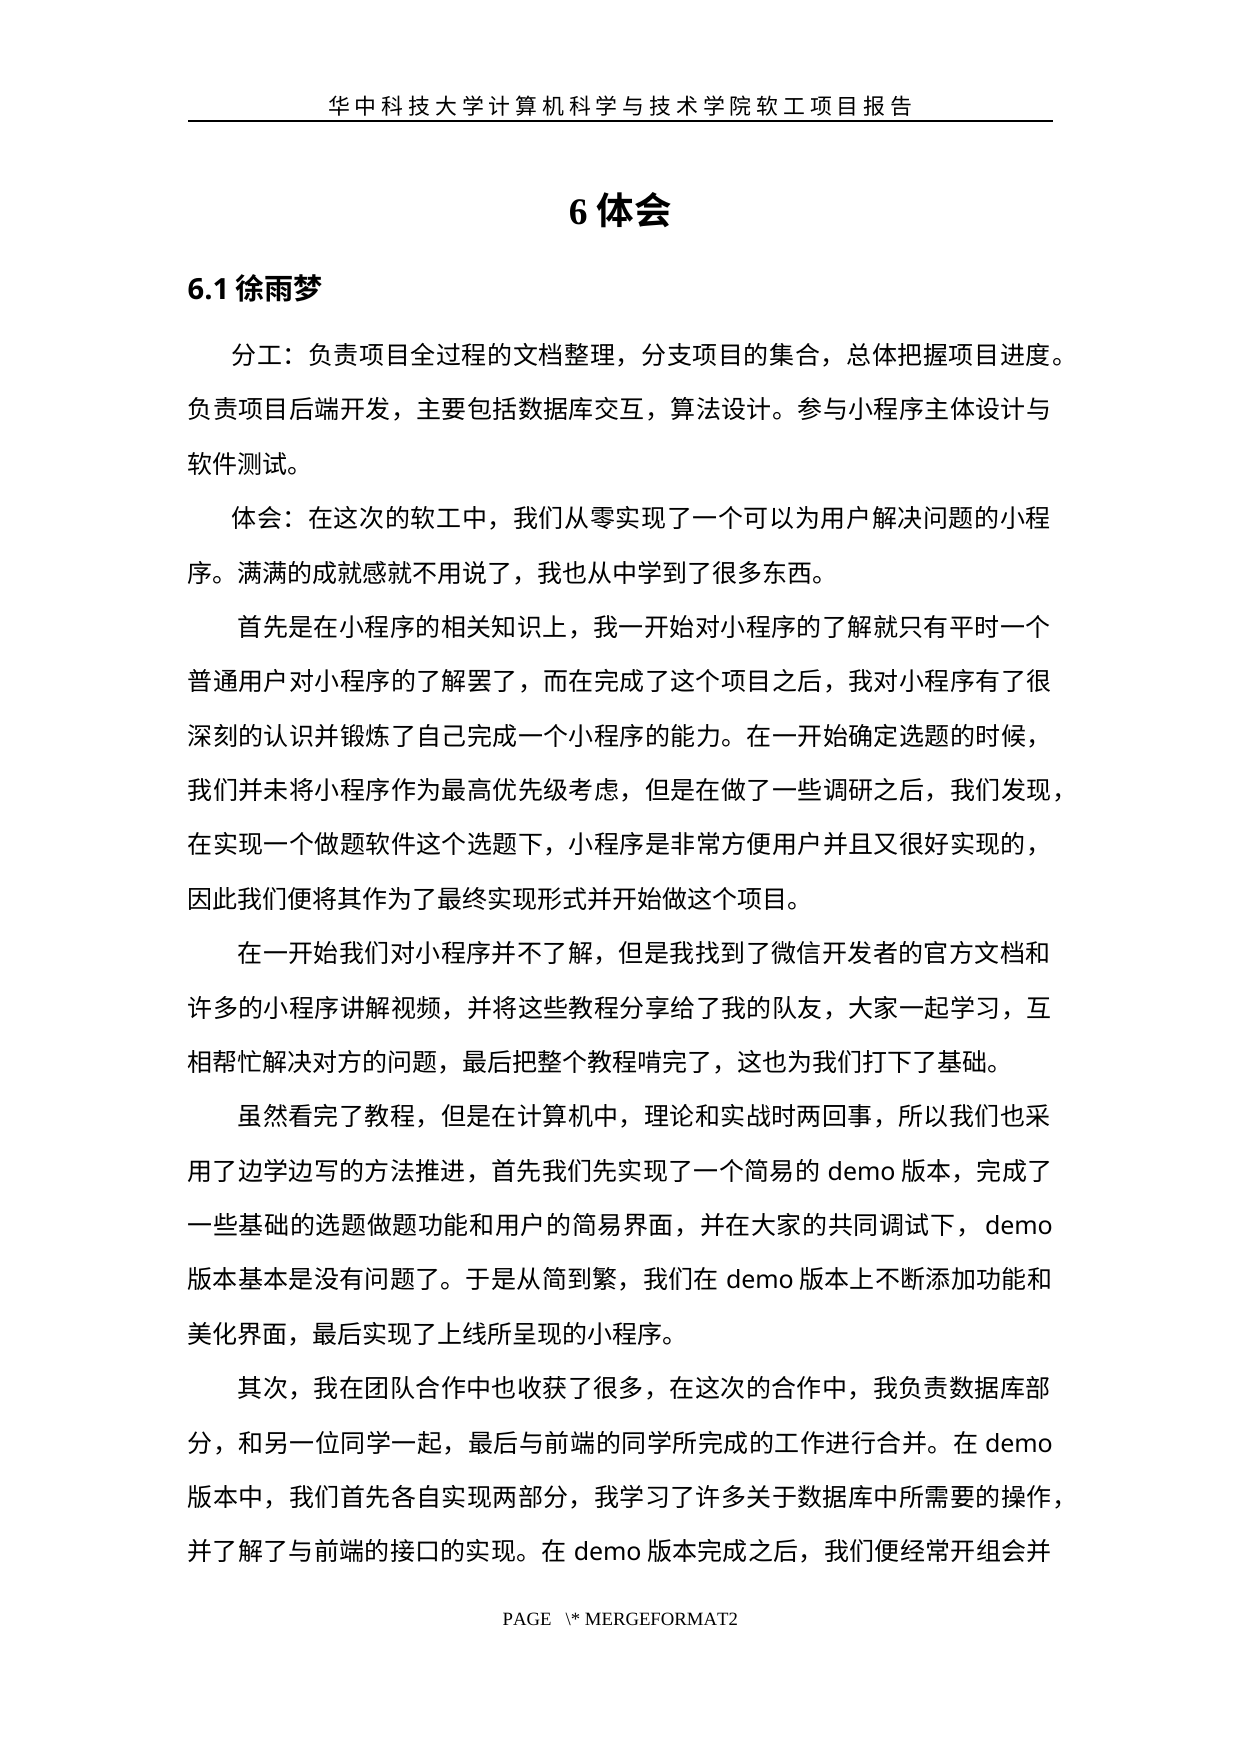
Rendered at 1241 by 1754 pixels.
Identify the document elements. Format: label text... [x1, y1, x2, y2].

text 首先是在小程序的相关知识上，我一开始对小程序的了解就只有平时一个普通用户对小程序的了解罢了，而在完成了这个项目之后，我对小程序有了很深刻的认识并锻炼了自己完成一个小程序的能力。在一开始确定选题的时候，我们并未将小程序作为最高优先级考虑，但是在做了一些调研之后，我们发现，在实现一个做题软件这个选题下，小程序是非常方便用户并且又很好实现的，因此我们便将其作为了最终实现形式并开始做这个项目。 [187, 607, 1053, 916]
text 6.1徐雨梦 [187, 266, 1053, 308]
text 体会：在这次的软工中，我们从零实现了一个可以为用户解决问题的小程序。满满的成就感就不用说了，我也从中学到了很多东西。 [187, 499, 1053, 589]
text 在一开始我们对小程序并不了解，但是我找到了微信开发者的官方文档和许多的小程序讲解视频，并将这些教程分享给了我的队友，大家一起学习，互相帮忙解决对方的问题，最后把整个教程啃完了，这也为我们打下了基础。 [187, 934, 1053, 1079]
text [187, 1369, 1053, 1568]
text 虽然看完了教程，但是在计算机中，理论和实战时两回事，所以我们也采用了边学边写的方法推进，首先我们先实现了一个简易的demo版本，完成了一些基础的选题做题功能和用户的简易界面，并在大家的共同调试下，demo版本基本是没有问题了。于是从简到繁，我们在demo版本上不断添加功能和美化界面，最后实现了上线所呈现的小程序。 [187, 1097, 1053, 1351]
text 6 体会 [187, 181, 1053, 235]
text 分工：负责项目全过程的文档整理，分支项目的集合，总体把握项目进度。负责项目后端开发，主要包括数据库交互，算法设计。参与小程序主体设计与软件测试。 [187, 336, 1053, 481]
